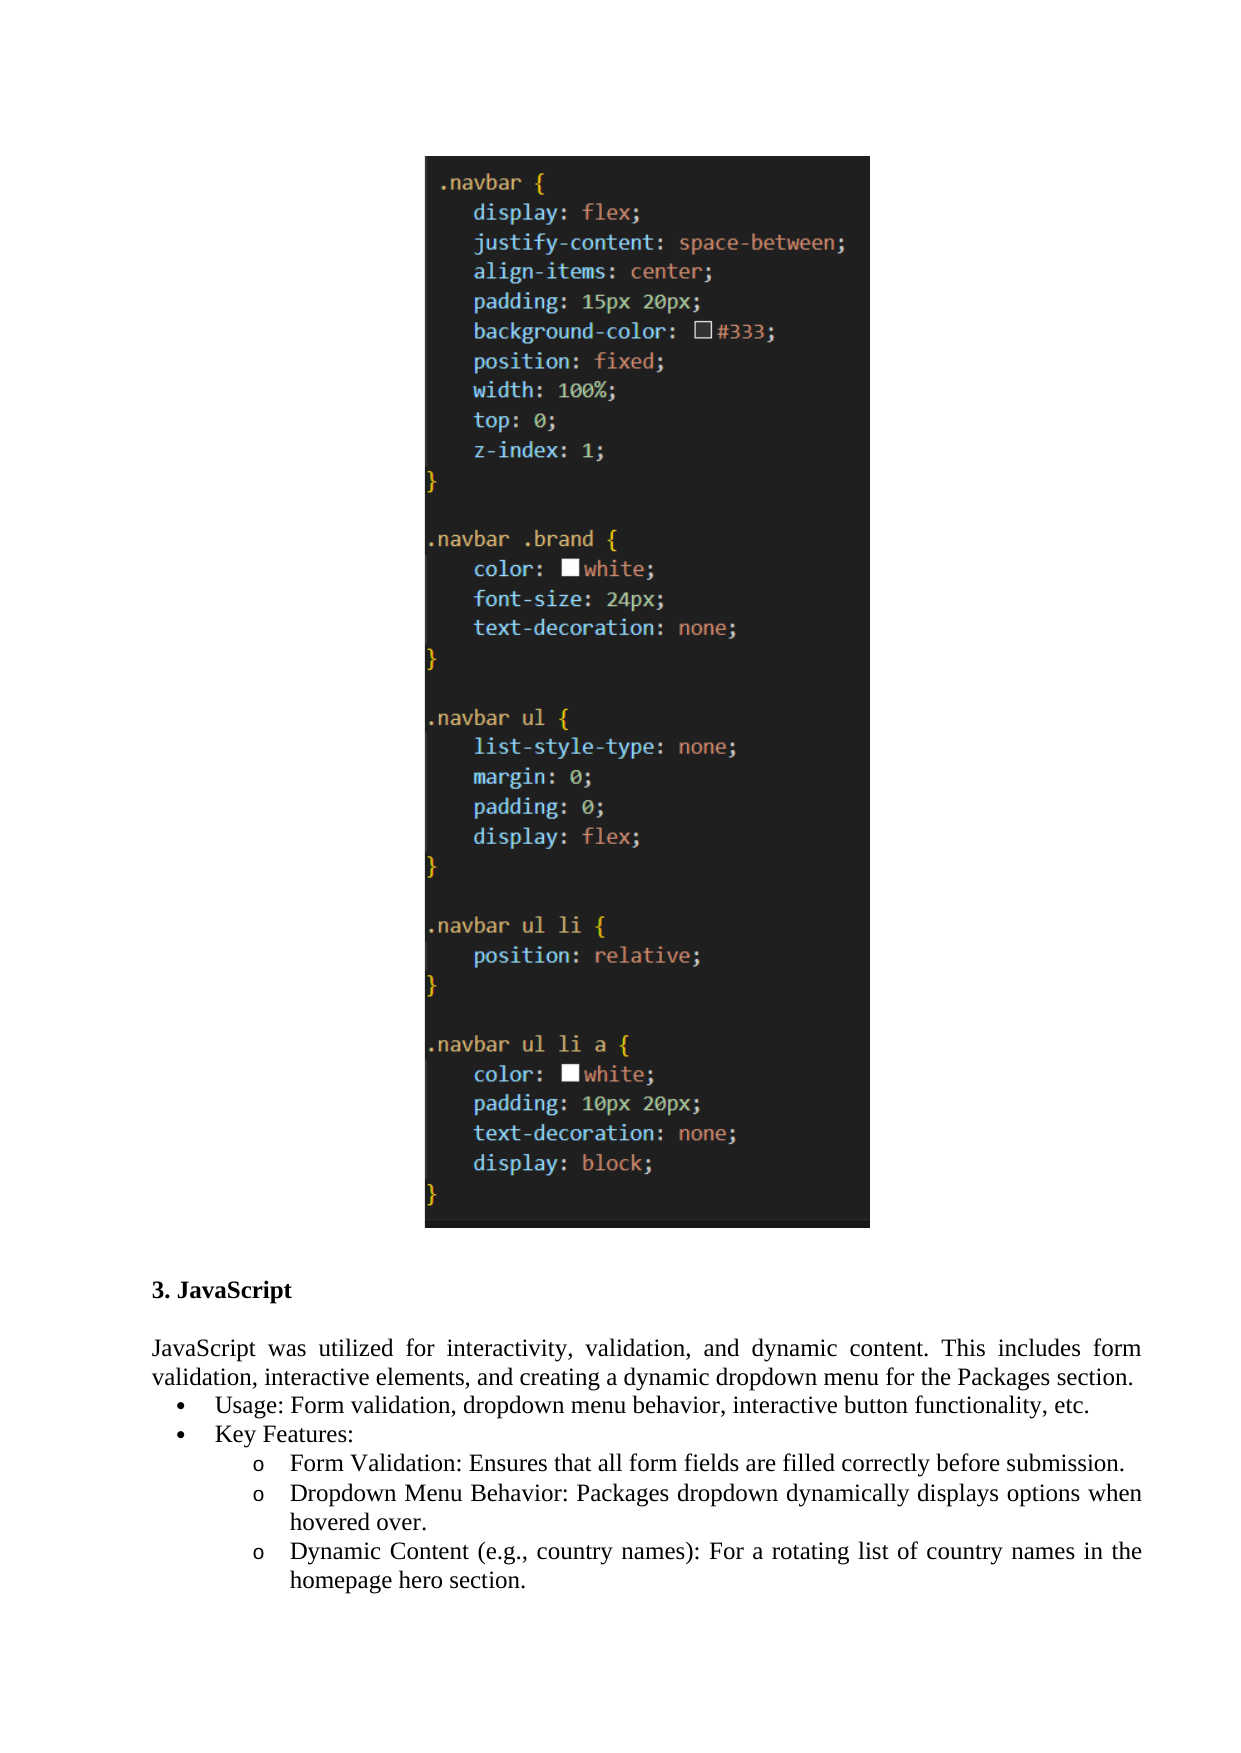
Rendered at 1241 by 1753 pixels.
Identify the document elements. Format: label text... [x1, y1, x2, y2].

list Usage: Form validation, dropdown menu behavior, interactive button functionality, etc. [177, 1391, 1143, 1419]
list Dynamic Content (e.g., country names): For a rotating list of country names in the homepage hero section. [252, 1536, 1143, 1594]
list Form Validation: Ensures that all form fields are filled correctly before submission. [252, 1448, 1143, 1478]
list Key Features: [177, 1419, 1143, 1448]
picture [424, 156, 870, 1228]
text 3. JavaScript [152, 1276, 1143, 1304]
list Dropdown Menu Behavior: Packages dropdown dynamically displays options when hovered over. [252, 1478, 1143, 1536]
text JavaScript was utilized for interactivity, validation, and dynamic content. This includes form validation, interactive elements, and creating a dynamic dropdown menu for the Packages section. [152, 1333, 1143, 1391]
